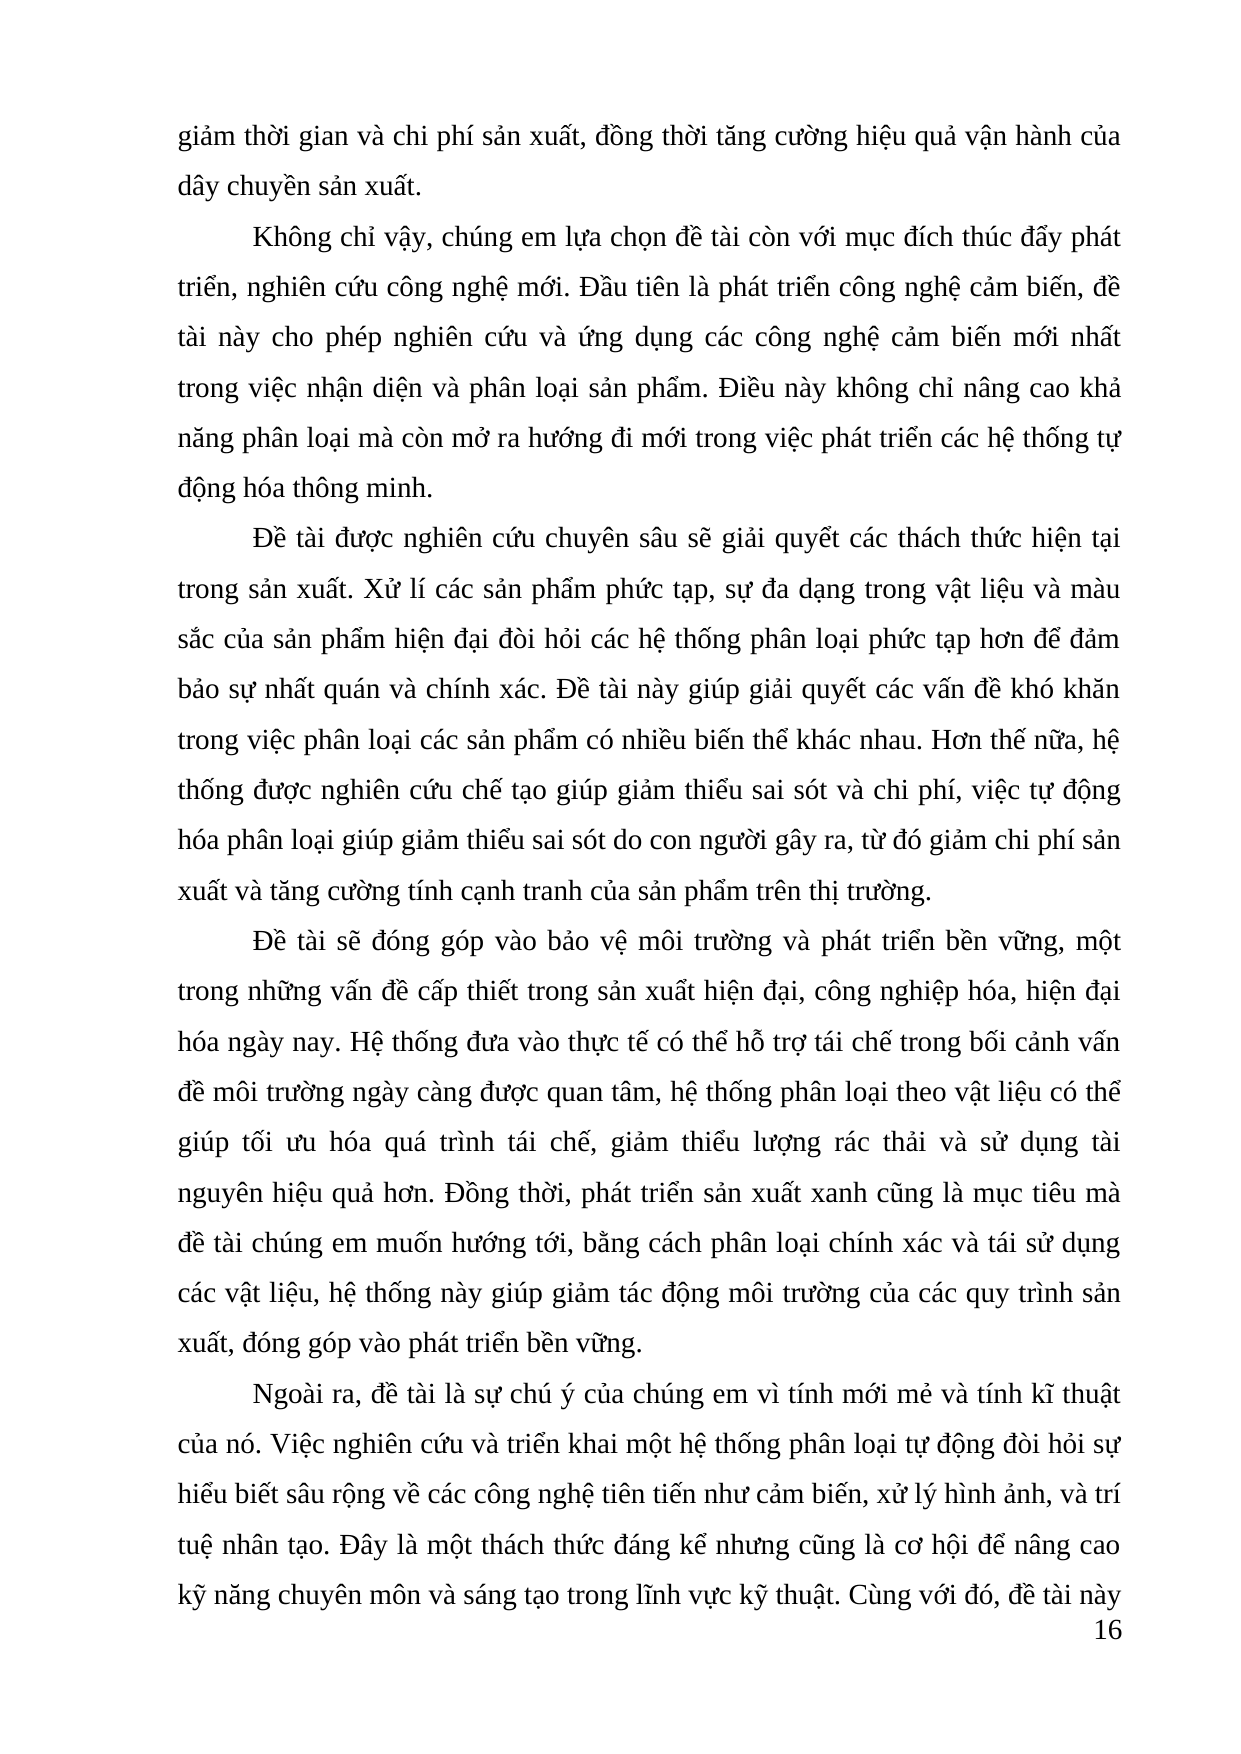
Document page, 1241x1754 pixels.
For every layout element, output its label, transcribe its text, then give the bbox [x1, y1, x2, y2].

text Đề tài được nghiên cứu chuyên sâu sẽ giải quyểt các thách thức hiện tại trong sản xuất. Xử lí các sản phẩm phức tạp, sự đa dạng trong vật liệu và màu sắc của sản phẩm hiện đại đòi hỏi các hệ thống phân loại phức tạp hơn để đảm bảo sự nhất quán và chính xác. Đề tài này giúp giải quyết các vấn đề khó khăn trong việc phân loại các sản phẩm có nhiều biến thể khác nhau. Hơn thế nữa, hệ thống được nghiên cứu chế tạo giúp giảm thiểu sai sót và chi phí, việc tự động hóa phân loại giúp giảm thiểu sai sót do con người gây ra, từ đó giảm chi phí sản xuất và tăng cường tính cạnh tranh của sản phẩm trên thị trường. [177, 521, 1122, 906]
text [177, 118, 1122, 202]
text Không chỉ vậy, chúng em lựa chọn đề tài còn với mục đích thúc đẩy phát triển, nghiên cứu công nghệ mới. Đầu tiên là phát triển công nghệ cảm biến, đề tài này cho phép nghiên cứu và ứng dụng các công nghệ cảm biến mới nhất trong việc nhận diện và phân loại sản phẩm. Điều này không chỉ nâng cao khả năng phân loại mà còn mở ra hướng đi mới trong việc phát triển các hệ thống tự động hóa thông minh. [177, 219, 1122, 504]
text Đề tài sẽ đóng góp vào bảo vệ môi trường và phát triển bền vững, một trong những vấn đề cấp thiết trong sản xuẩt hiện đại, công nghiệp hóa, hiện đại hóa ngày nay. Hệ thống đưa vào thực tế có thể hỗ trợ tái chế trong bối cảnh vấn đề môi trường ngày càng được quan tâm, hệ thống phân loại theo vật liệu có thể giúp tối ưu hóa quá trình tái chế, giảm thiểu lượng rác thải và sử dụng tài nguyên hiệu quả hơn. Đồng thời, phát triển sản xuất xanh cũng là mục tiêu mà đề tài chúng em muốn hướng tới, bằng cách phân loại chính xác và tái sử dụng các vật liệu, hệ thống này giúp giảm tác động môi trường của các quy trình sản xuất, đóng góp vào phát triển bền vững. [177, 923, 1122, 1359]
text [177, 1376, 1122, 1611]
